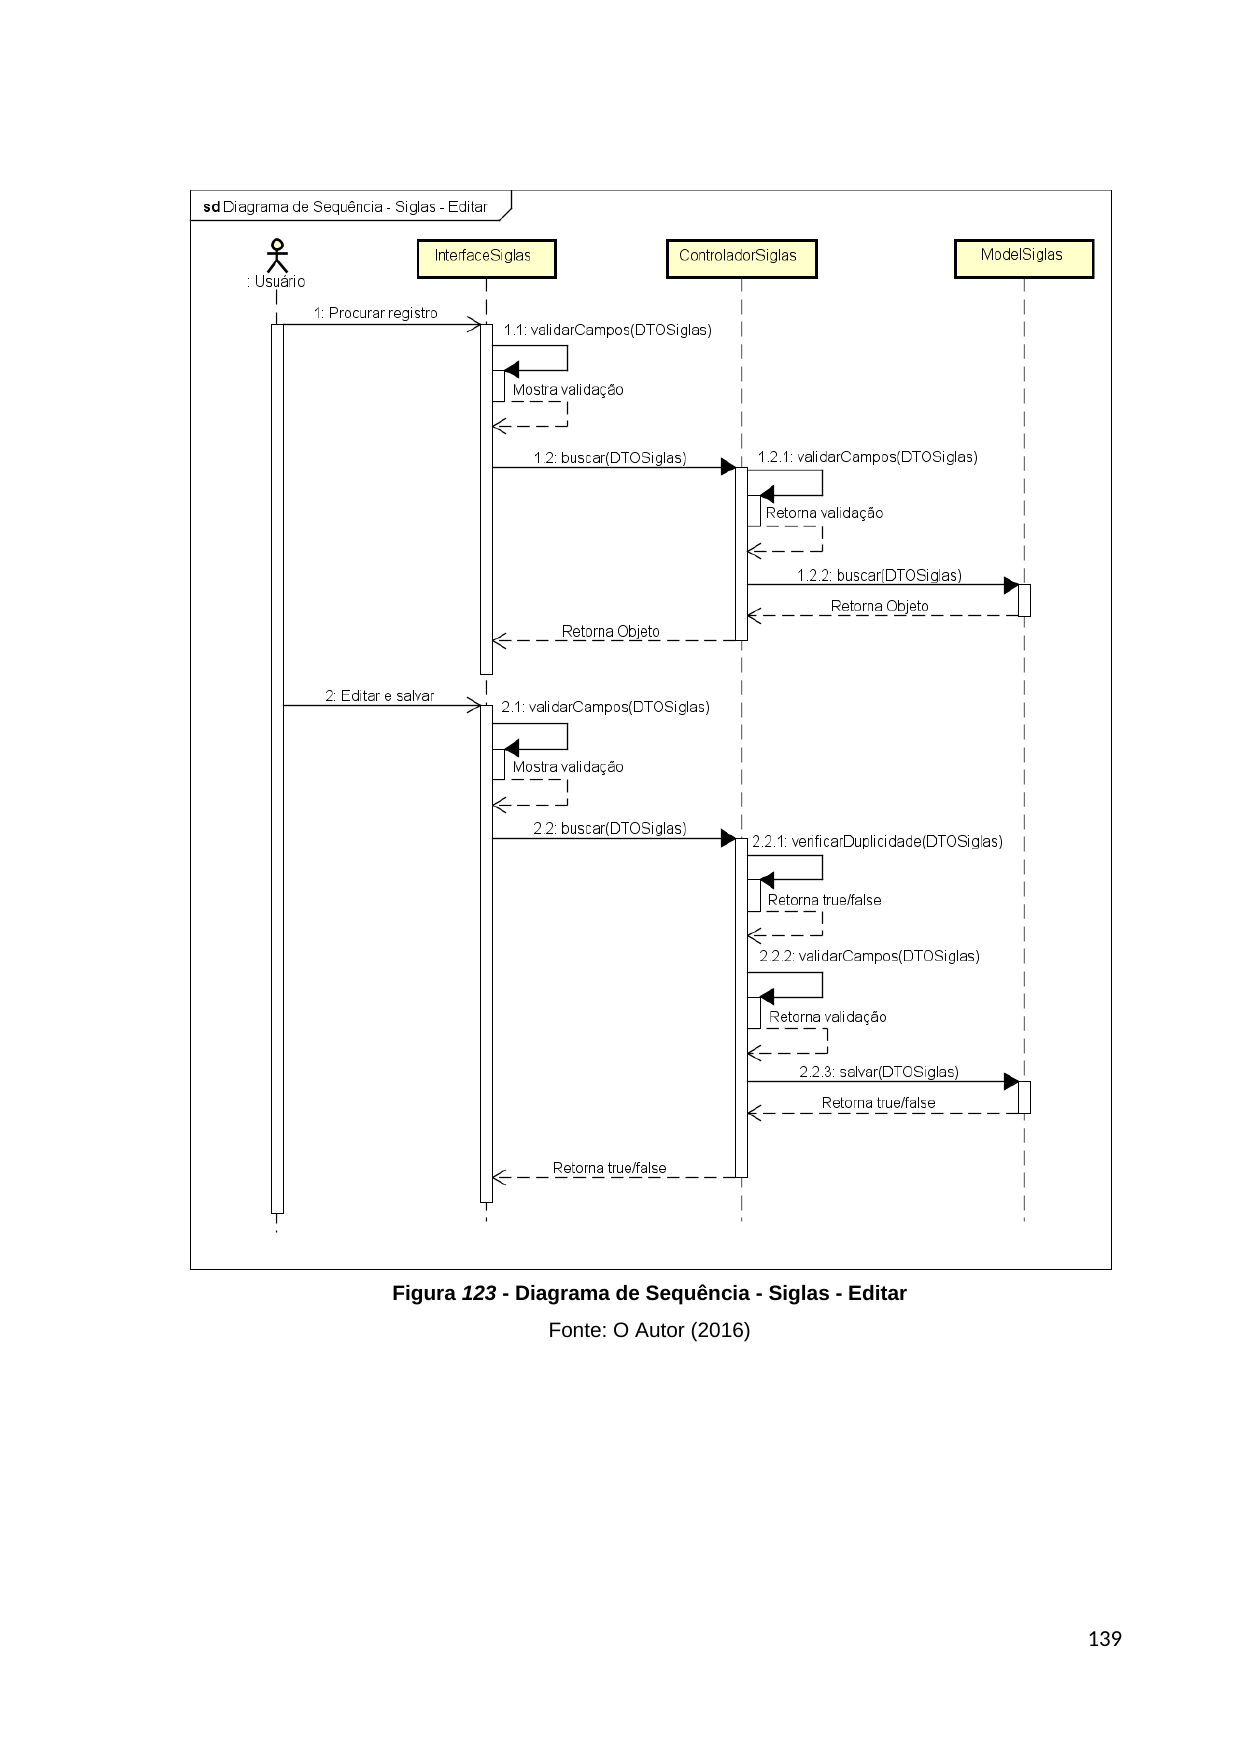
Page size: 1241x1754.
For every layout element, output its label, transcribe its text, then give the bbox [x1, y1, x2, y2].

text Fonte: O Autor (2016) [177, 1318, 1122, 1342]
picture [177, 177, 1123, 1282]
text Figura 123 - Diagrama de Sequência - Siglas - Editar [177, 1282, 1122, 1305]
